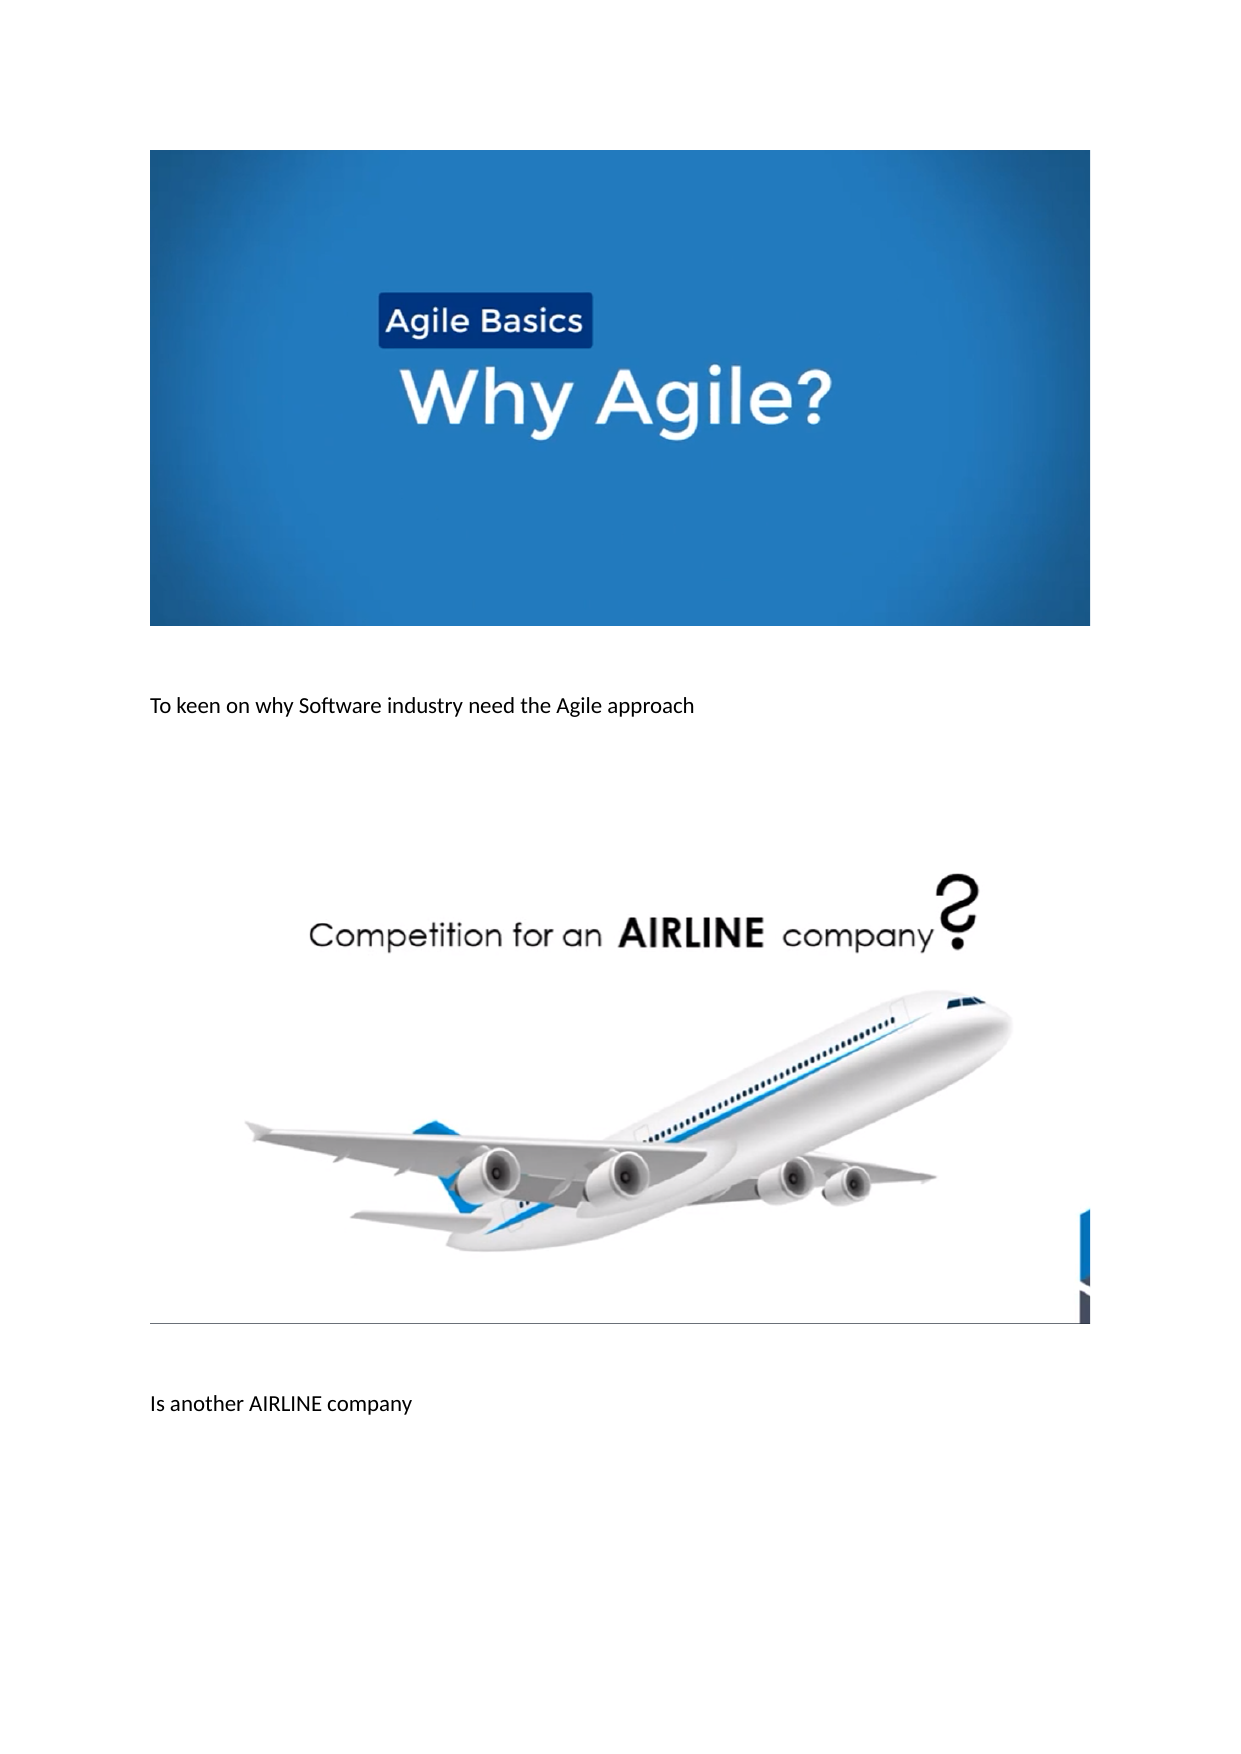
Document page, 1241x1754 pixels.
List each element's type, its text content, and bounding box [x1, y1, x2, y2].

text To keen on why Software industry need the Agile approach [150, 691, 1090, 719]
picture [150, 150, 1091, 626]
text Is another AIRLINE company [150, 1389, 1090, 1417]
picture [150, 784, 1091, 1324]
